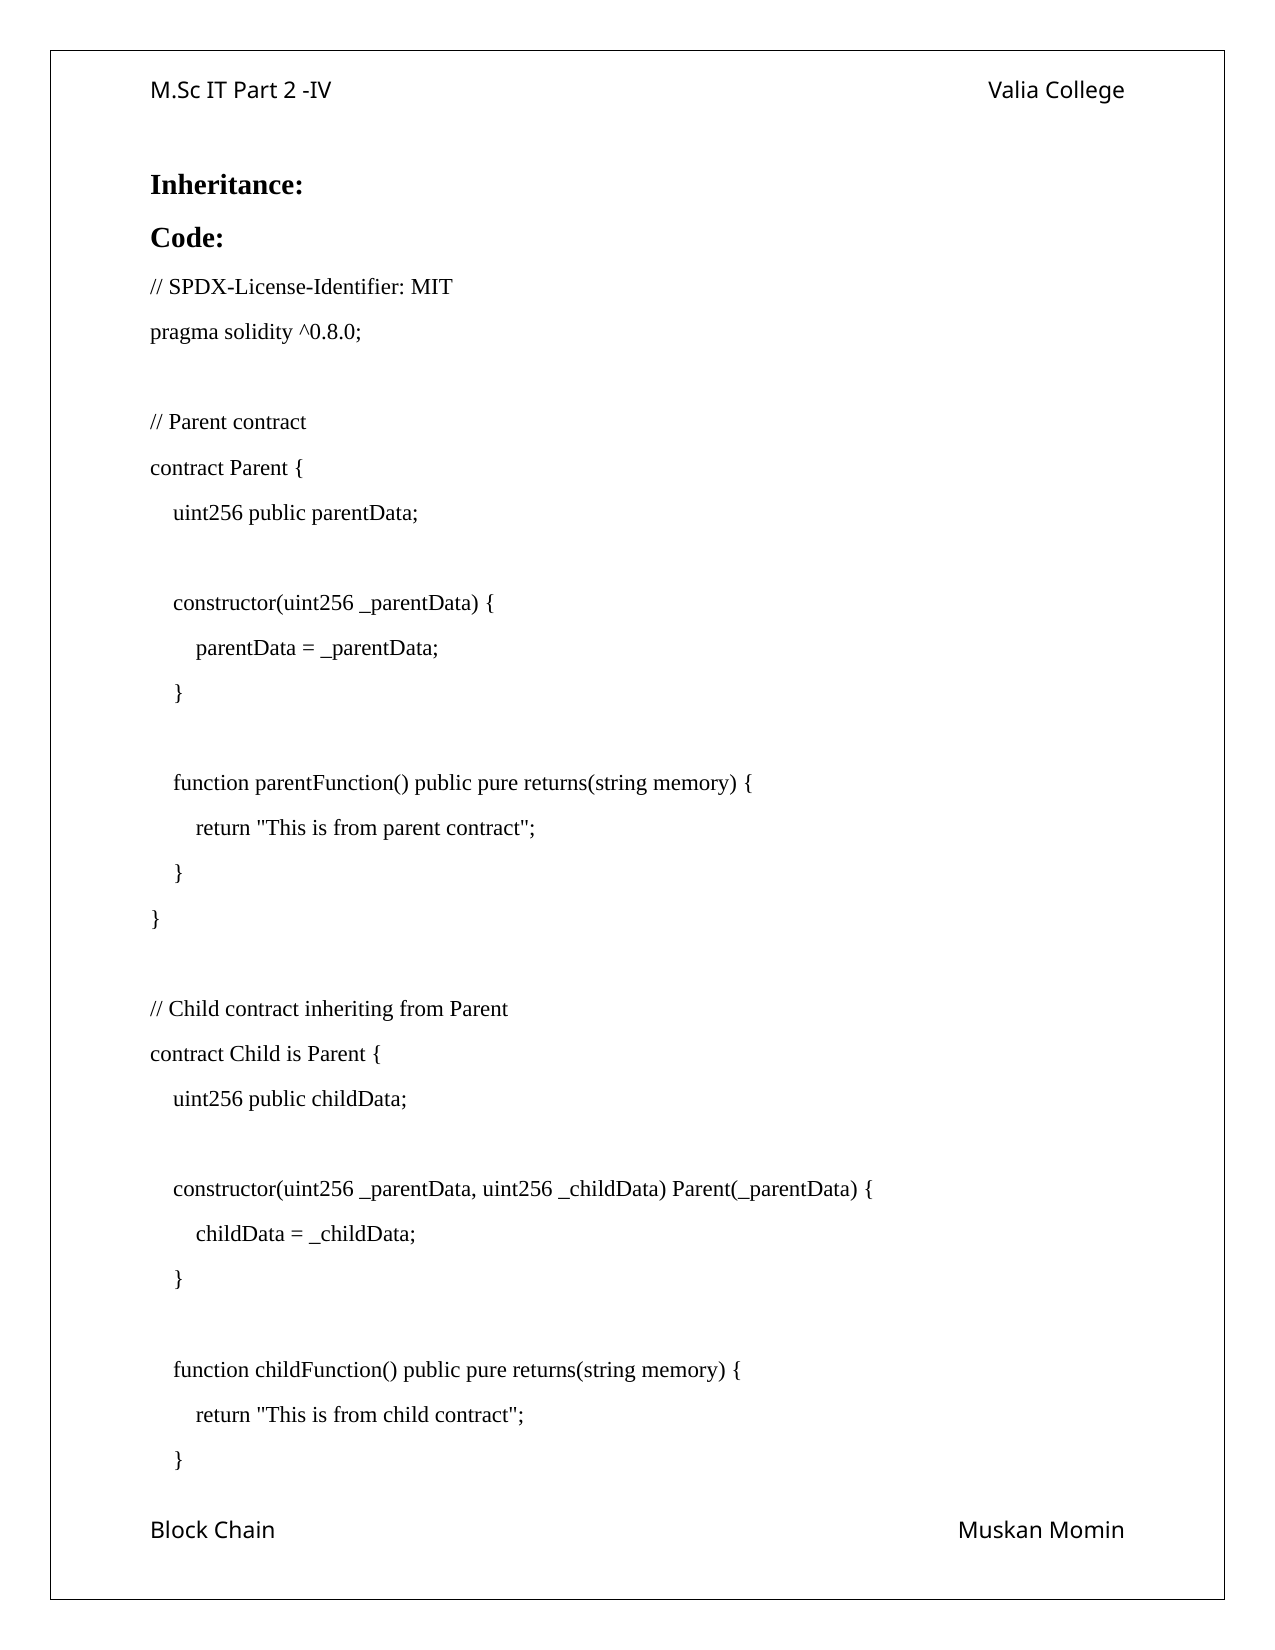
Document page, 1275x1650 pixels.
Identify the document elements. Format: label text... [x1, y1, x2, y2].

text function childFunction() public pure returns(string memory) { [150, 1356, 1125, 1382]
text Code: [150, 220, 1125, 254]
text function parentFunction() public pure returns(string memory) { [150, 769, 1125, 796]
text } [150, 1446, 1125, 1472]
text return "This is from parent contract"; [150, 814, 1125, 841]
text uint256 public childData; [150, 1085, 1125, 1111]
text contract Child is Parent { [150, 1040, 1125, 1066]
text constructor(uint256 _parentData, uint256 _childData) Parent(_parentData) { [150, 1175, 1125, 1202]
text Inheritance: [150, 167, 1125, 201]
text // Parent contract [150, 408, 1125, 435]
text // Child contract inheriting from Parent [150, 995, 1125, 1021]
text uint256 public parentData; [150, 499, 1125, 525]
text } [150, 679, 1125, 705]
text constructor(uint256 _parentData) { [150, 589, 1125, 615]
text childData = _childData; [150, 1220, 1125, 1247]
text parentData = _parentData; [150, 634, 1125, 660]
text contract Parent { [150, 453, 1125, 480]
text // SPDX-License-Identifier: MIT [150, 273, 1125, 299]
text pragma solidity ^0.8.0; [150, 318, 1125, 344]
text } [150, 1265, 1125, 1292]
text } [150, 904, 1125, 931]
text } [150, 859, 1125, 886]
text return "This is from child contract"; [150, 1401, 1125, 1427]
